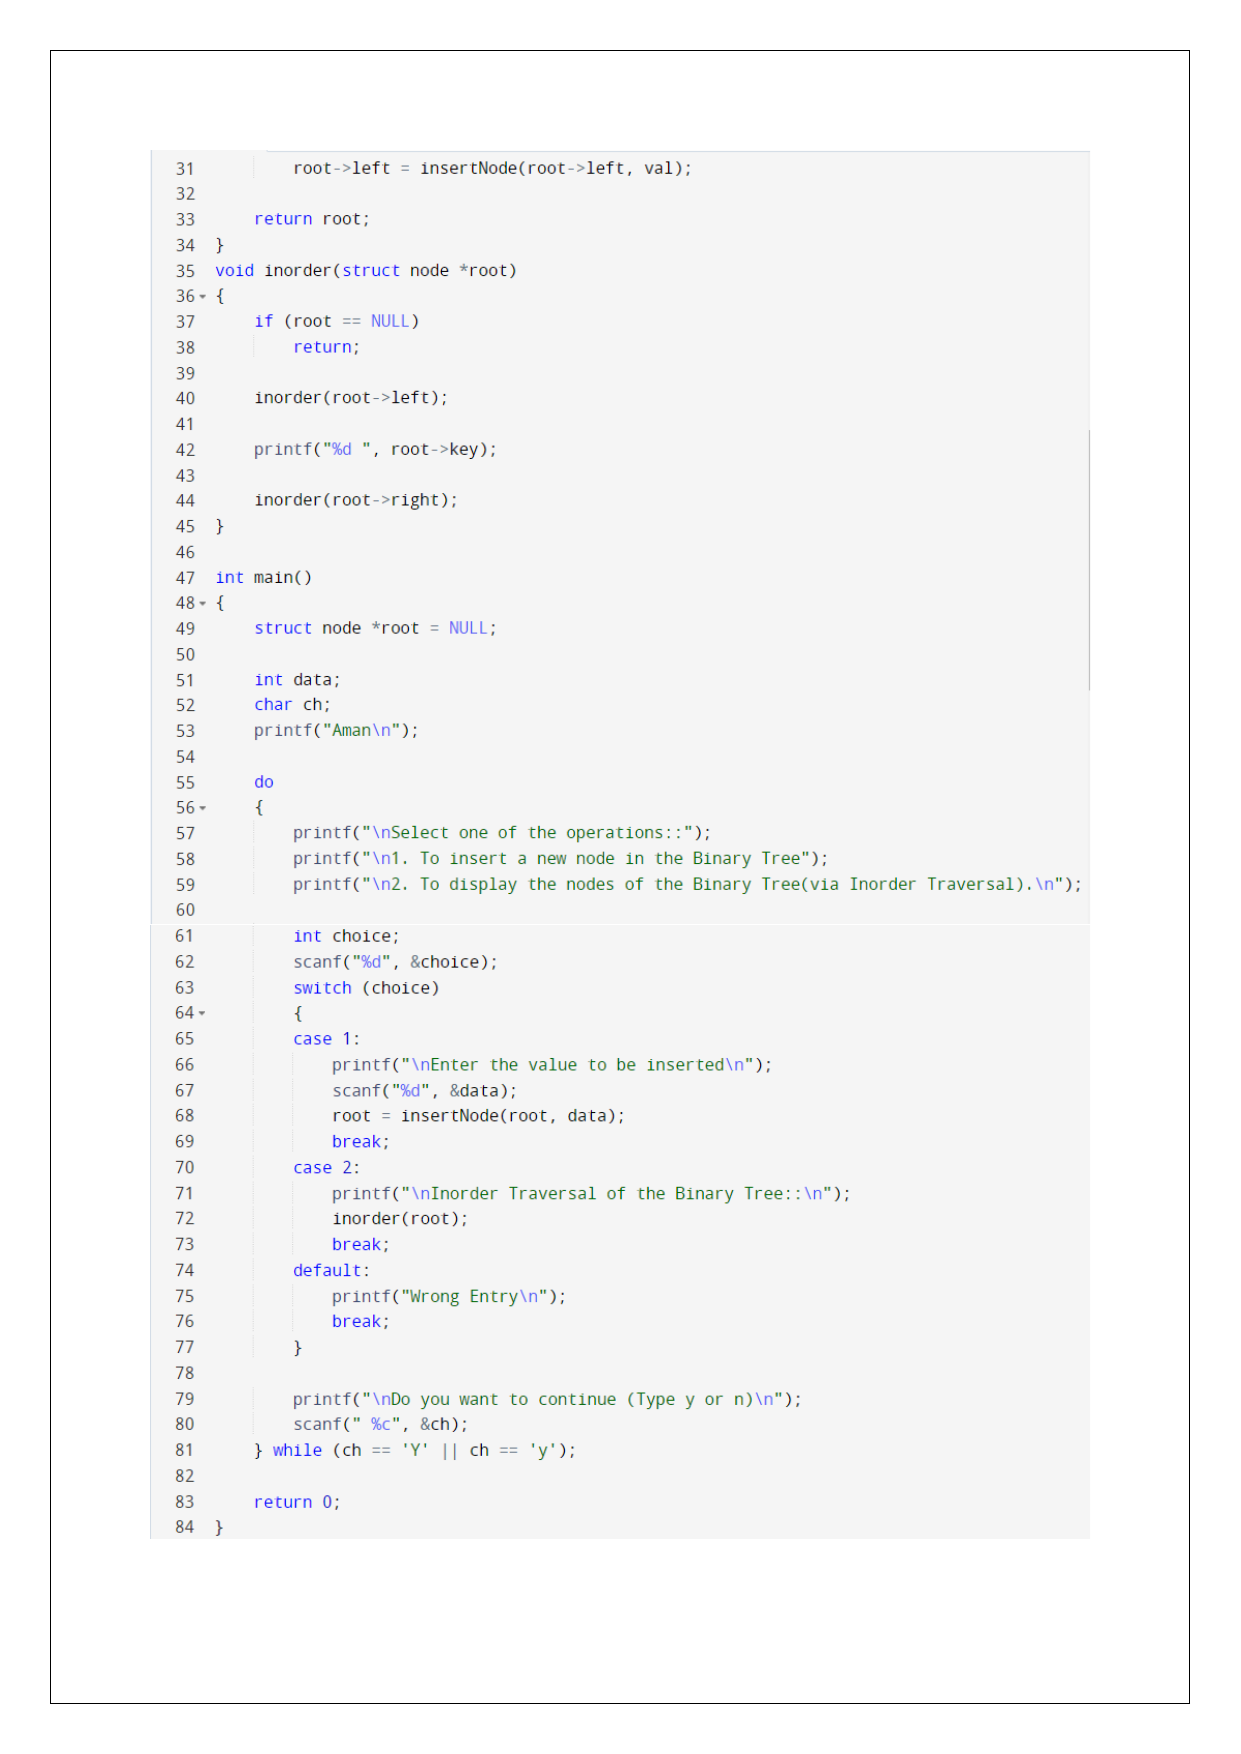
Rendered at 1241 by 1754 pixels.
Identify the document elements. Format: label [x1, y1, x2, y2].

picture [150, 150, 1091, 924]
picture [150, 925, 1091, 1539]
